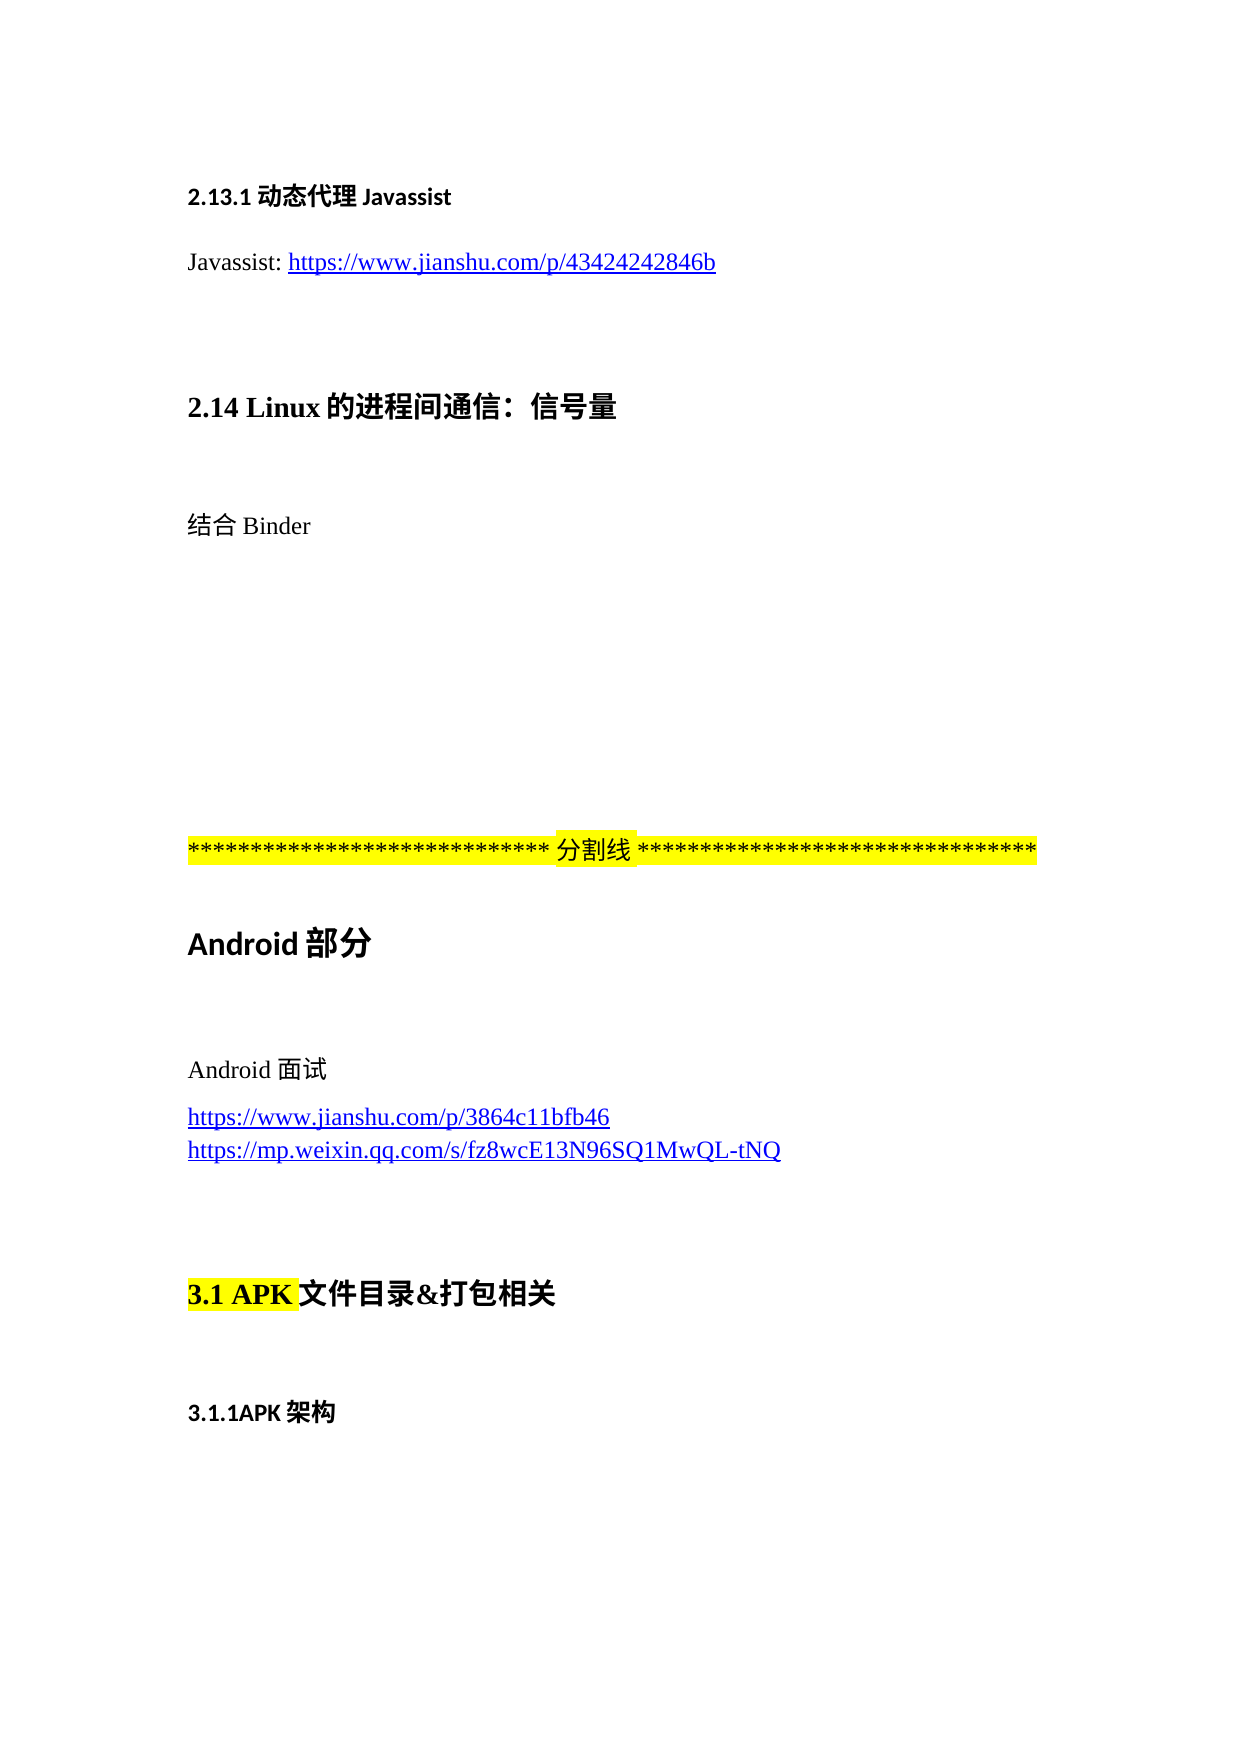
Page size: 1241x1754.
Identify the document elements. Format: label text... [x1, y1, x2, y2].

subtitle 2.13.1 动态代理Javassist [187, 162, 1053, 227]
text 结合Binder [187, 491, 1053, 556]
text https://mp.weixin.qq.com/s/fz8wcE13N96SQ1MwQL-tNQ [187, 1133, 1053, 1165]
subtitle 3.1.1APK架构 [187, 1378, 1053, 1443]
subtitle 2.14 Linux的进程间通信：信号量 [187, 372, 1053, 437]
text https://www.jianshu.com/p/3864c11bfb46 [187, 1100, 1053, 1133]
text Android 面试 [187, 1035, 1053, 1100]
subtitle 3.1 APK文件目录&打包相关 [187, 1259, 1053, 1324]
subtitle Android部分 [187, 908, 1053, 973]
text ***************************** 分割线 ******************************** [187, 816, 1053, 881]
text Javassist: https://www.jianshu.com/p/43424242846b [187, 246, 1053, 278]
